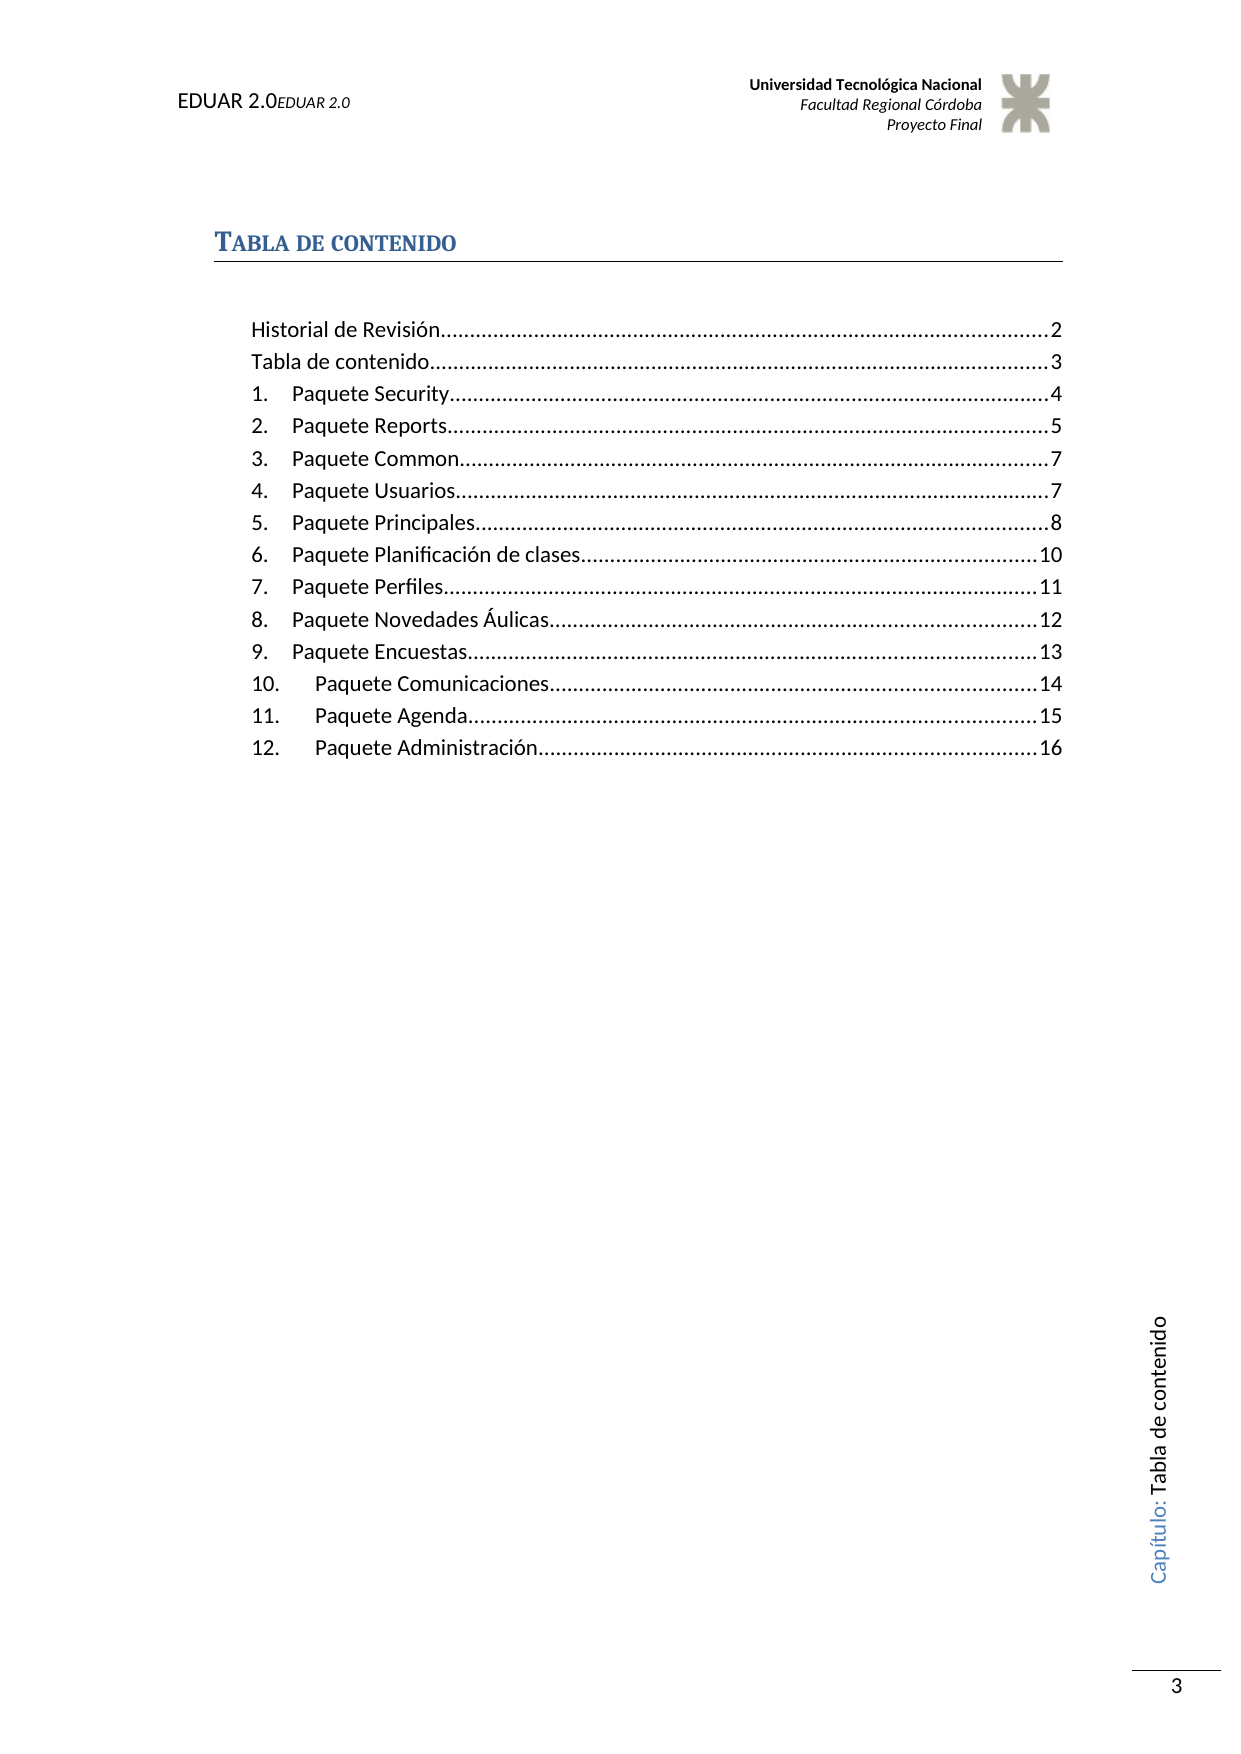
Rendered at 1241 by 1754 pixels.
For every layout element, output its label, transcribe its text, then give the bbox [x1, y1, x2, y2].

text 12. Paquete Administración 16 [177, 733, 1063, 761]
text Tabla de contenido 3 [177, 347, 1063, 375]
text 9. Paquete Encuestas 13 [177, 637, 1063, 665]
text 8. Paquete Novedades Áulicas 12 [177, 605, 1063, 633]
text 11. Paquete Agenda 15 [177, 701, 1063, 729]
text 2. Paquete Reports 5 [177, 412, 1063, 439]
text 1. Paquete Security 4 [177, 379, 1063, 407]
text 6. Paquete Planificación de clases 10 [177, 540, 1063, 568]
text 5. Paquete Principales 8 [177, 508, 1063, 536]
text 4. Paquete Usuarios 7 [177, 476, 1063, 504]
subtitle Tabla de contenido [214, 225, 1063, 261]
text 10. Paquete Comunicaciones 14 [177, 669, 1063, 697]
text 7. Paquete Perfiles 11 [177, 572, 1063, 601]
text Historial de Revisión 2 [177, 315, 1063, 343]
text 3. Paquete Common 7 [177, 444, 1063, 472]
